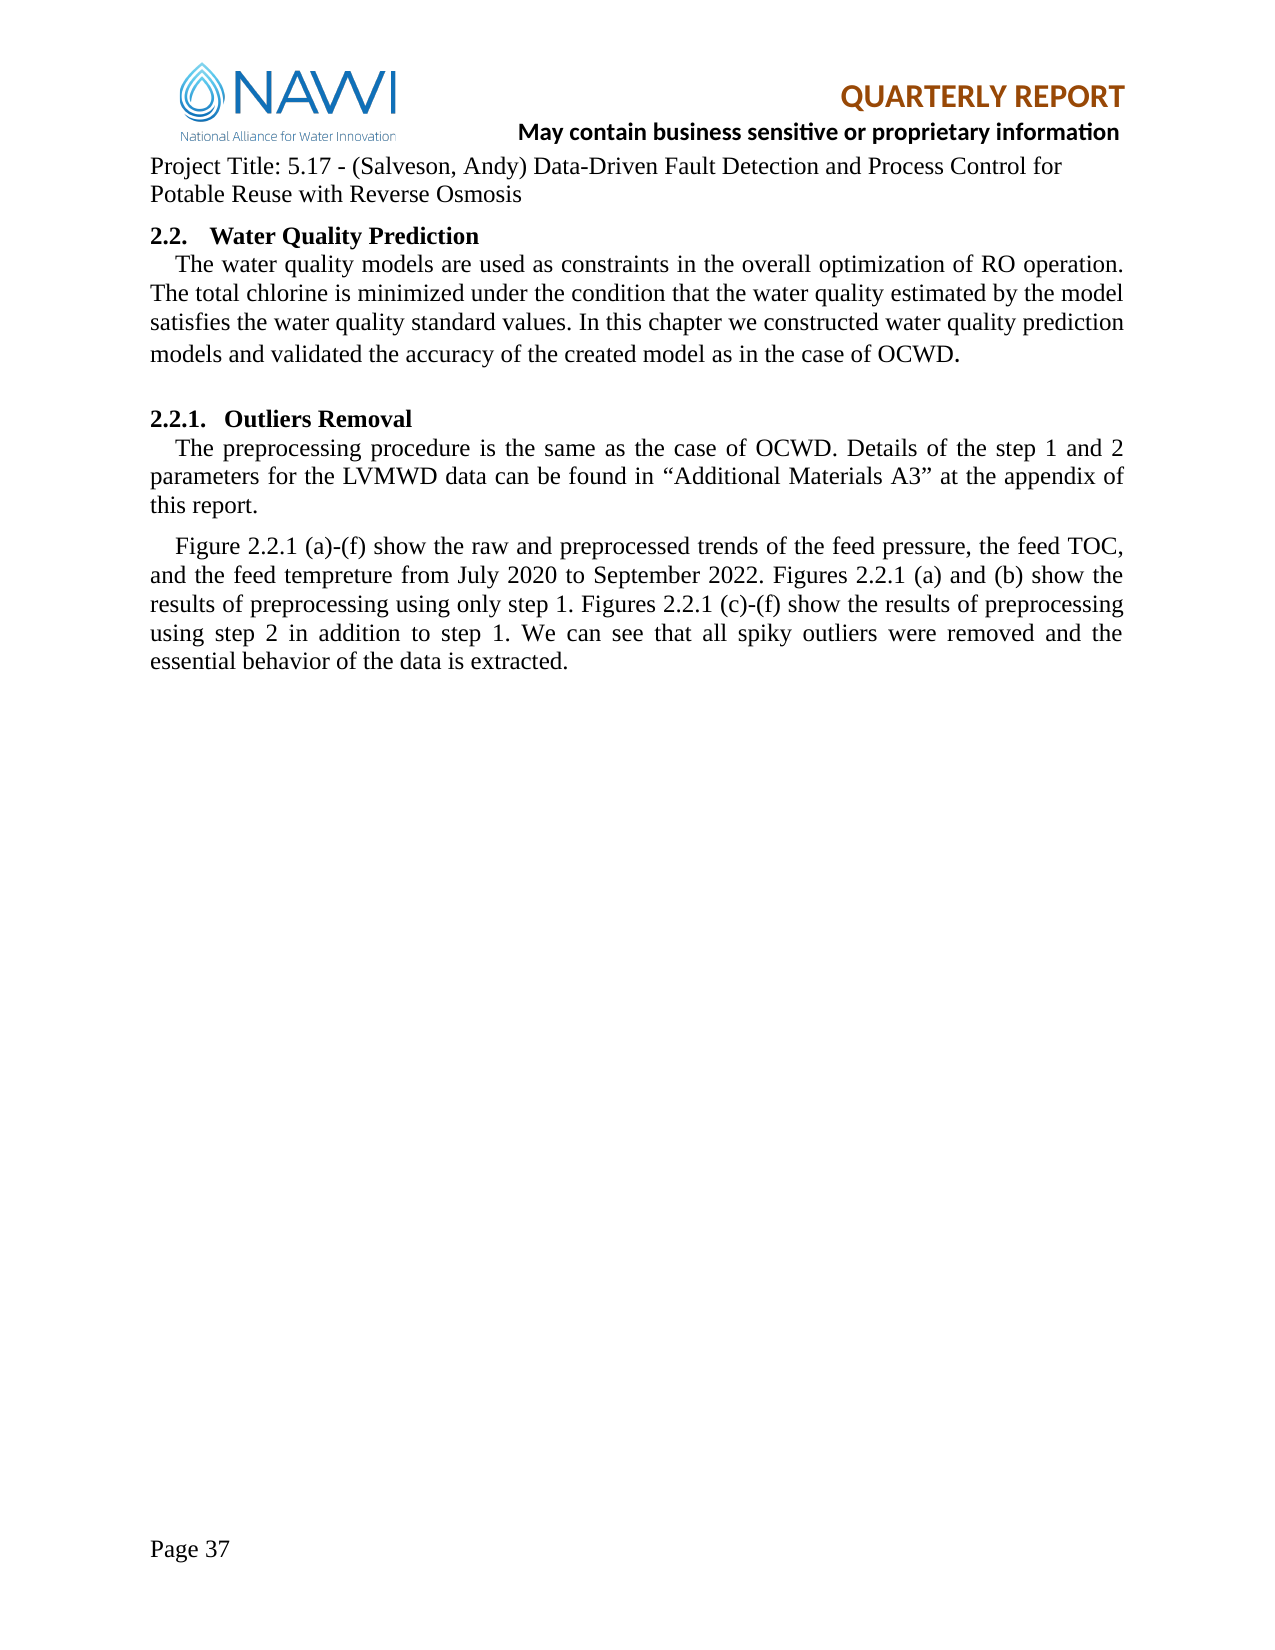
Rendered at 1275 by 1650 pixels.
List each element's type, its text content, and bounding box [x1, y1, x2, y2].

list Outliers Removal [150, 404, 1125, 433]
list Water Quality Prediction [150, 221, 1125, 249]
text The water quality models are used as constraints in the overall optimization of RO operation. The total chlorine is minimized under the condition that the water quality estimated by the model satisfies the water quality standard values. In this chapter we constructed water quality prediction models and validated the accuracy of the created model as in the case of OCWD. [150, 249, 1125, 370]
text The preprocessing procedure is the same as the case of OCWD. Details of the step 1 and 2 parameters for the LVMWD data can be found in “Additional Materials A3” at the appendix of this report. [150, 433, 1125, 519]
text Figure 2.2.1 (a)-(f) show the raw and preprocessed trends of the feed pressure, the feed TOC, and the feed tempreture from July 2020 to September 2022. Figures 2.2.1 (a) and (b) show the results of preprocessing using only step 1. Figures 2.2.1 (c)-(f) show the results of preprocessing using step 2 in addition to step 1. We can see that all spiky outliers were removed and the essential behavior of the data is extracted. [150, 531, 1125, 675]
